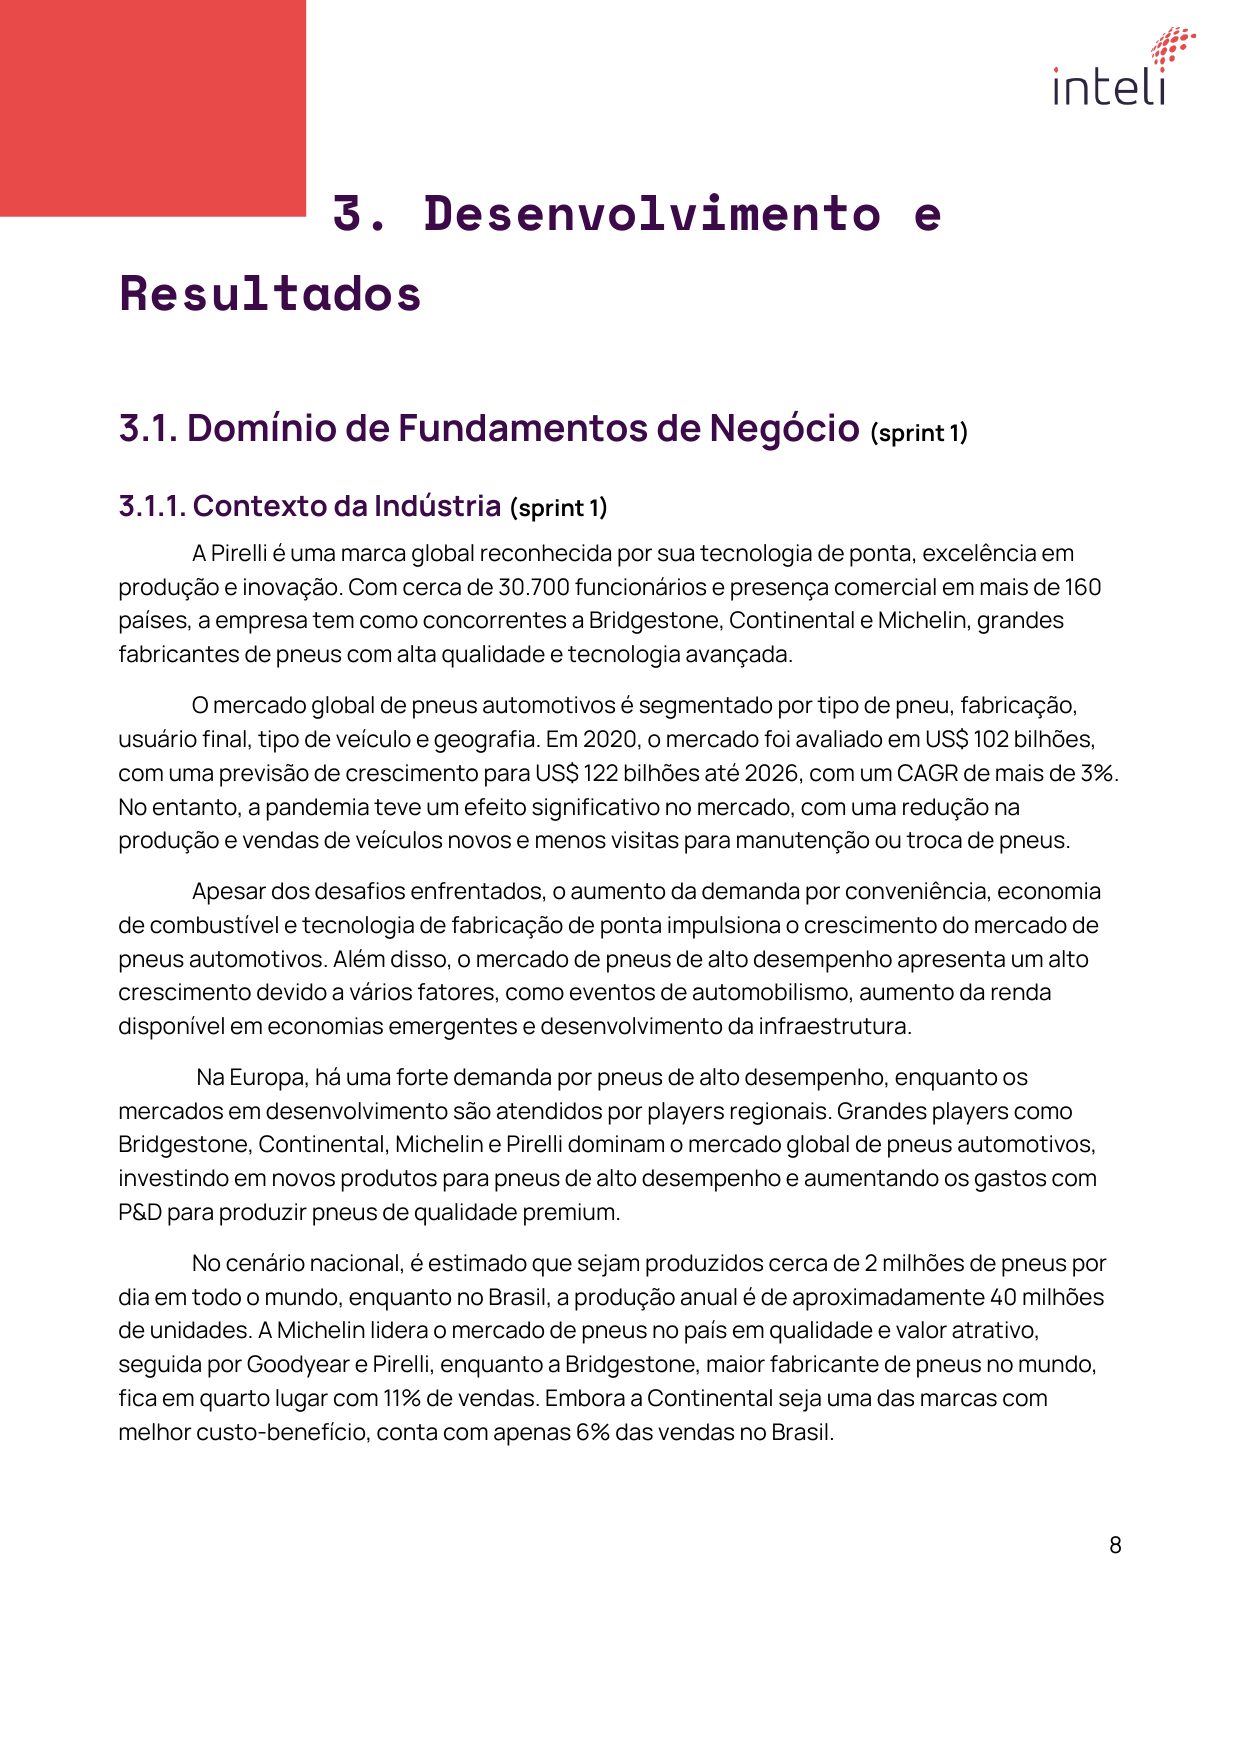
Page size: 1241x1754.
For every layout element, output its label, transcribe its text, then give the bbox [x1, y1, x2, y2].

text A Pirelli é uma marca global reconhecida por sua tecnologia de ponta, excelência em produção e inovação. Com cerca de 30.700 funcionários e presença comercial em mais de 160 países, a empresa tem como concorrentes a Bridgestone, Continental e Michelin, grandes fabricantes de pneus com alta qualidade e tecnologia avançada. [118, 537, 1122, 670]
text O mercado global de pneus automotivos é segmentado por tipo de pneu, fabricação, usuário final, tipo de veículo e geografia. Em 2020, o mercado foi avaliado em US$ 102 bilhões, com uma previsão de crescimento para US$ 122 bilhões até 2026, com um CAGR de mais de 3%. No entanto, a pandemia teve um efeito significativo no mercado, com uma redução na produção e vendas de veículos novos e menos visitas para manutenção ou troca de pneus. [118, 689, 1122, 856]
picture [0, 0, 307, 217]
text Apesar dos desafios enfrentados, o aumento da demanda por conveniência, economia de combustível e tecnologia de fabricação de ponta impulsiona o crescimento do mercado de pneus automotivos. Além disso, o mercado de pneus de alto desempenho apresenta um alto crescimento devido a vários fatores, como eventos de automobilismo, aumento da renda disponível em economias emergentes e desenvolvimento da infraestrutura. [118, 875, 1122, 1042]
text No cenário nacional, é estimado que sejam produzidos cerca de 2 milhões de pneus por dia em todo o mundo, enquanto no Brasil, a produção anual é de aproximadamente 40 milhões de unidades. A Michelin lidera o mercado de pneus no país em qualidade e valor atrativo, seguida por Goodyear e Pirelli, enquanto a Bridgestone, maior fabricante de pneus no mundo, fica em quarto lugar com 11% de vendas. Embora a Continental seja uma das marcas com melhor custo-benefício, conta com apenas 6% das vendas no Brasil. [118, 1247, 1122, 1447]
text 3.1. Domínio de Fundamentos de Negócio (sprint 1) [118, 401, 1122, 452]
text 3.1.1. Contexto da Indústria (sprint 1) [118, 485, 1122, 525]
text Na Europa, há uma forte demanda por pneus de alto desempenho, enquanto os mercados em desenvolvimento são atendidos por players regionais. Grandes players como Bridgestone, Continental, Michelin e Pirelli dominam o mercado global de pneus automotivos, investindo em novos produtos para pneus de alto desempenho e aumentando os gastos com P&D para produzir pneus de qualidade premium. [118, 1061, 1122, 1227]
text 3. Desenvolvimento e Resultados [118, 174, 1122, 328]
picture [1054, 27, 1197, 105]
